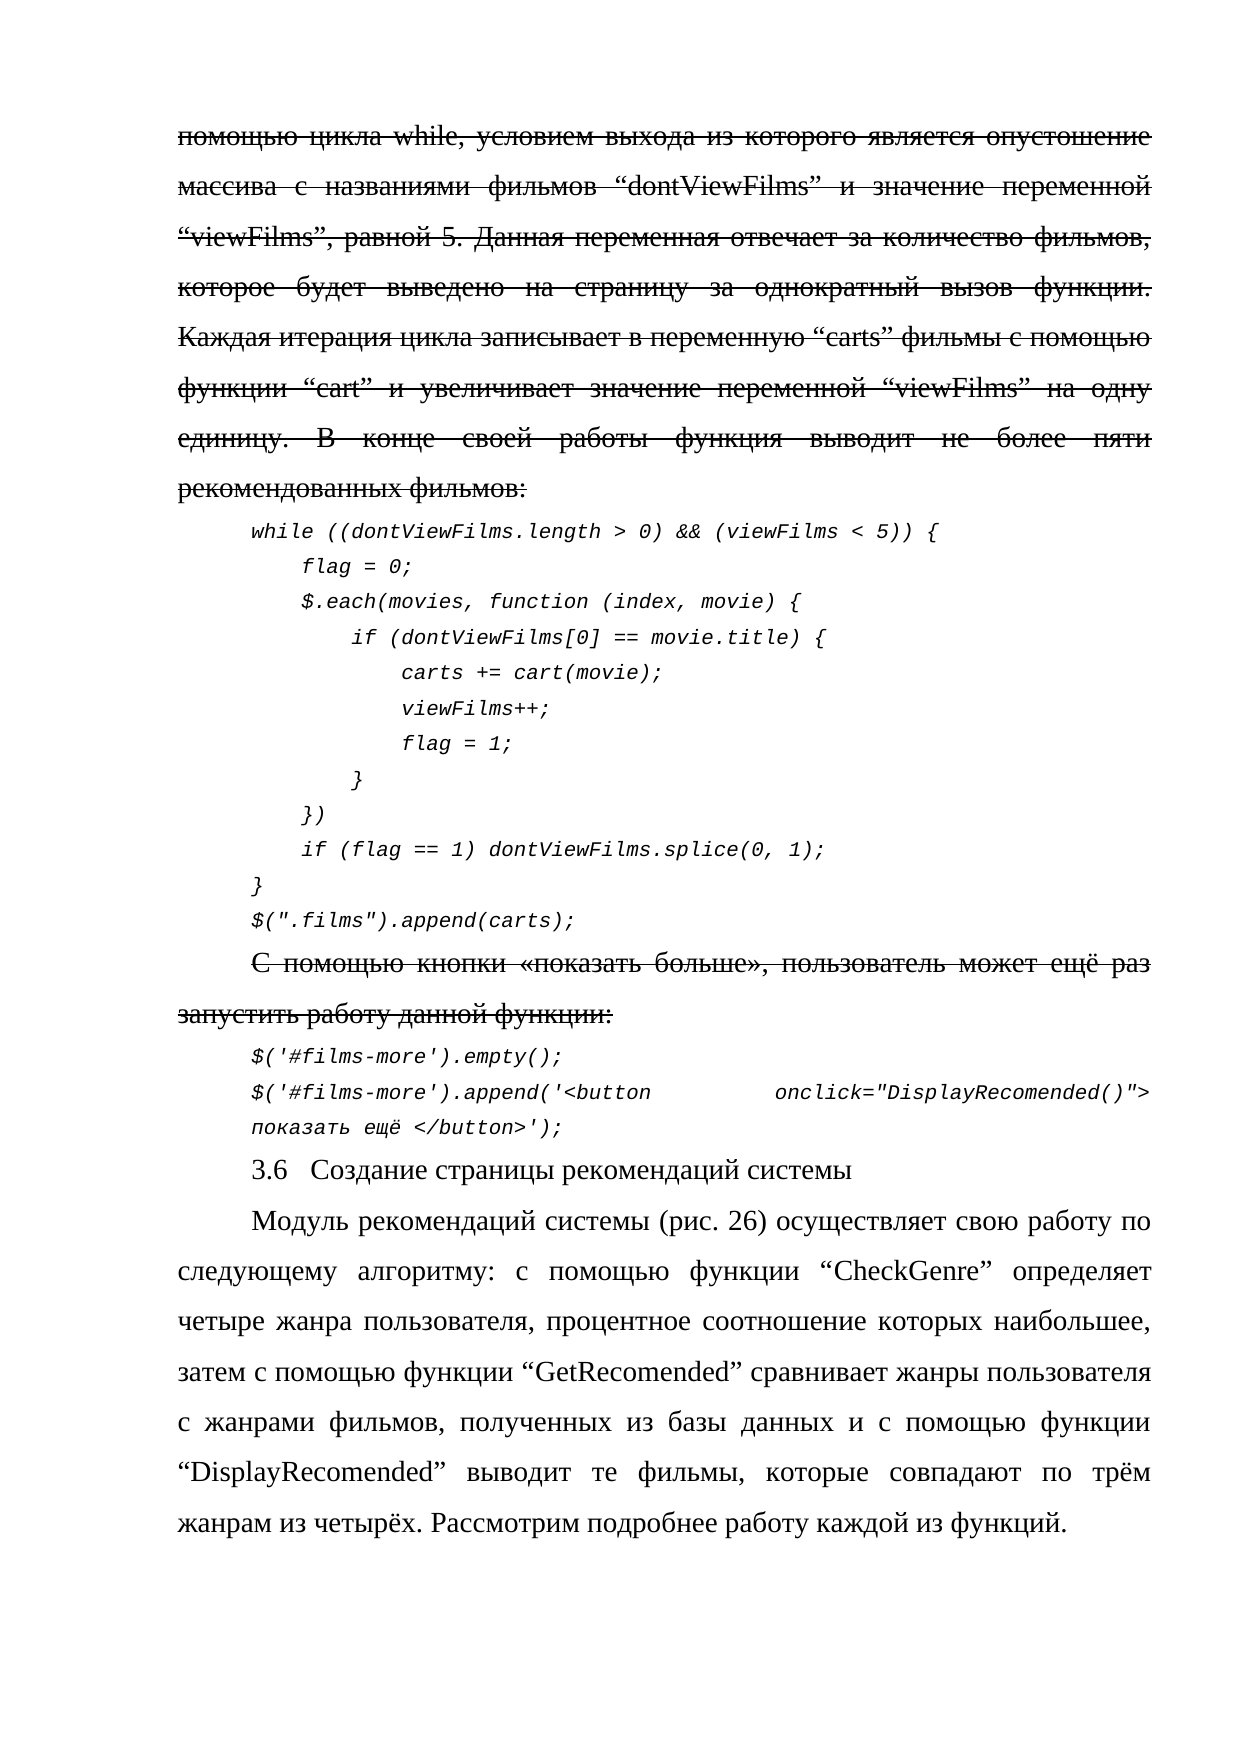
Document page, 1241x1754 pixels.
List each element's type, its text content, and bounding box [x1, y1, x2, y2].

text $('#films-more').append('<button onclick="DisplayRecomended()"> показать ещё </button>'); [251, 1082, 1152, 1141]
text $.each(movies, function (index, movie) { [251, 591, 1152, 615]
text } [251, 875, 1152, 898]
text while ((dontViewFilms.length > 0) && (viewFilms < 5)) { [251, 521, 1152, 544]
text flag = 1; [251, 733, 1152, 757]
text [177, 118, 1152, 136]
text flag = 0; [251, 556, 1152, 580]
text viewFilms++; [251, 698, 1152, 721]
text if (dontViewFilms[0] == movie.title) { [251, 627, 1152, 651]
text carts += cart(movie); [251, 662, 1152, 686]
text С помощью кнопки «показать больше», пользователь может ещё раз запустить работу данной функции: [177, 946, 1152, 1029]
text } [251, 768, 1152, 792]
text $('#films-more').empty(); [251, 1046, 1152, 1070]
subtitle Создание страницы рекомендаций системы [177, 1152, 1152, 1186]
text Модуль рекомендаций системы (рис. 26) осуществляет свою работу по следующему алгоритму: с помощью функции “CheckGenre” определяет четыре жанра пользователя, процентное соотношение которых наибольшее, затем с помощью функции “GetRecomended” сравнивает жанры пользователя с жанрами фильмов, полученных из базы данных и с помощью функции “DisplayRecomended” выводит те фильмы, которые совпадают по трём жанрам из четырёх. Рассмотрим подробнее работу каждой из функций. [177, 1203, 1152, 1538]
text }) [251, 804, 1152, 828]
text if (flag == 1) dontViewFilms.splice(0, 1); [251, 839, 1152, 863]
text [177, 137, 1152, 187]
text $(".films").append(carts); [251, 910, 1152, 934]
